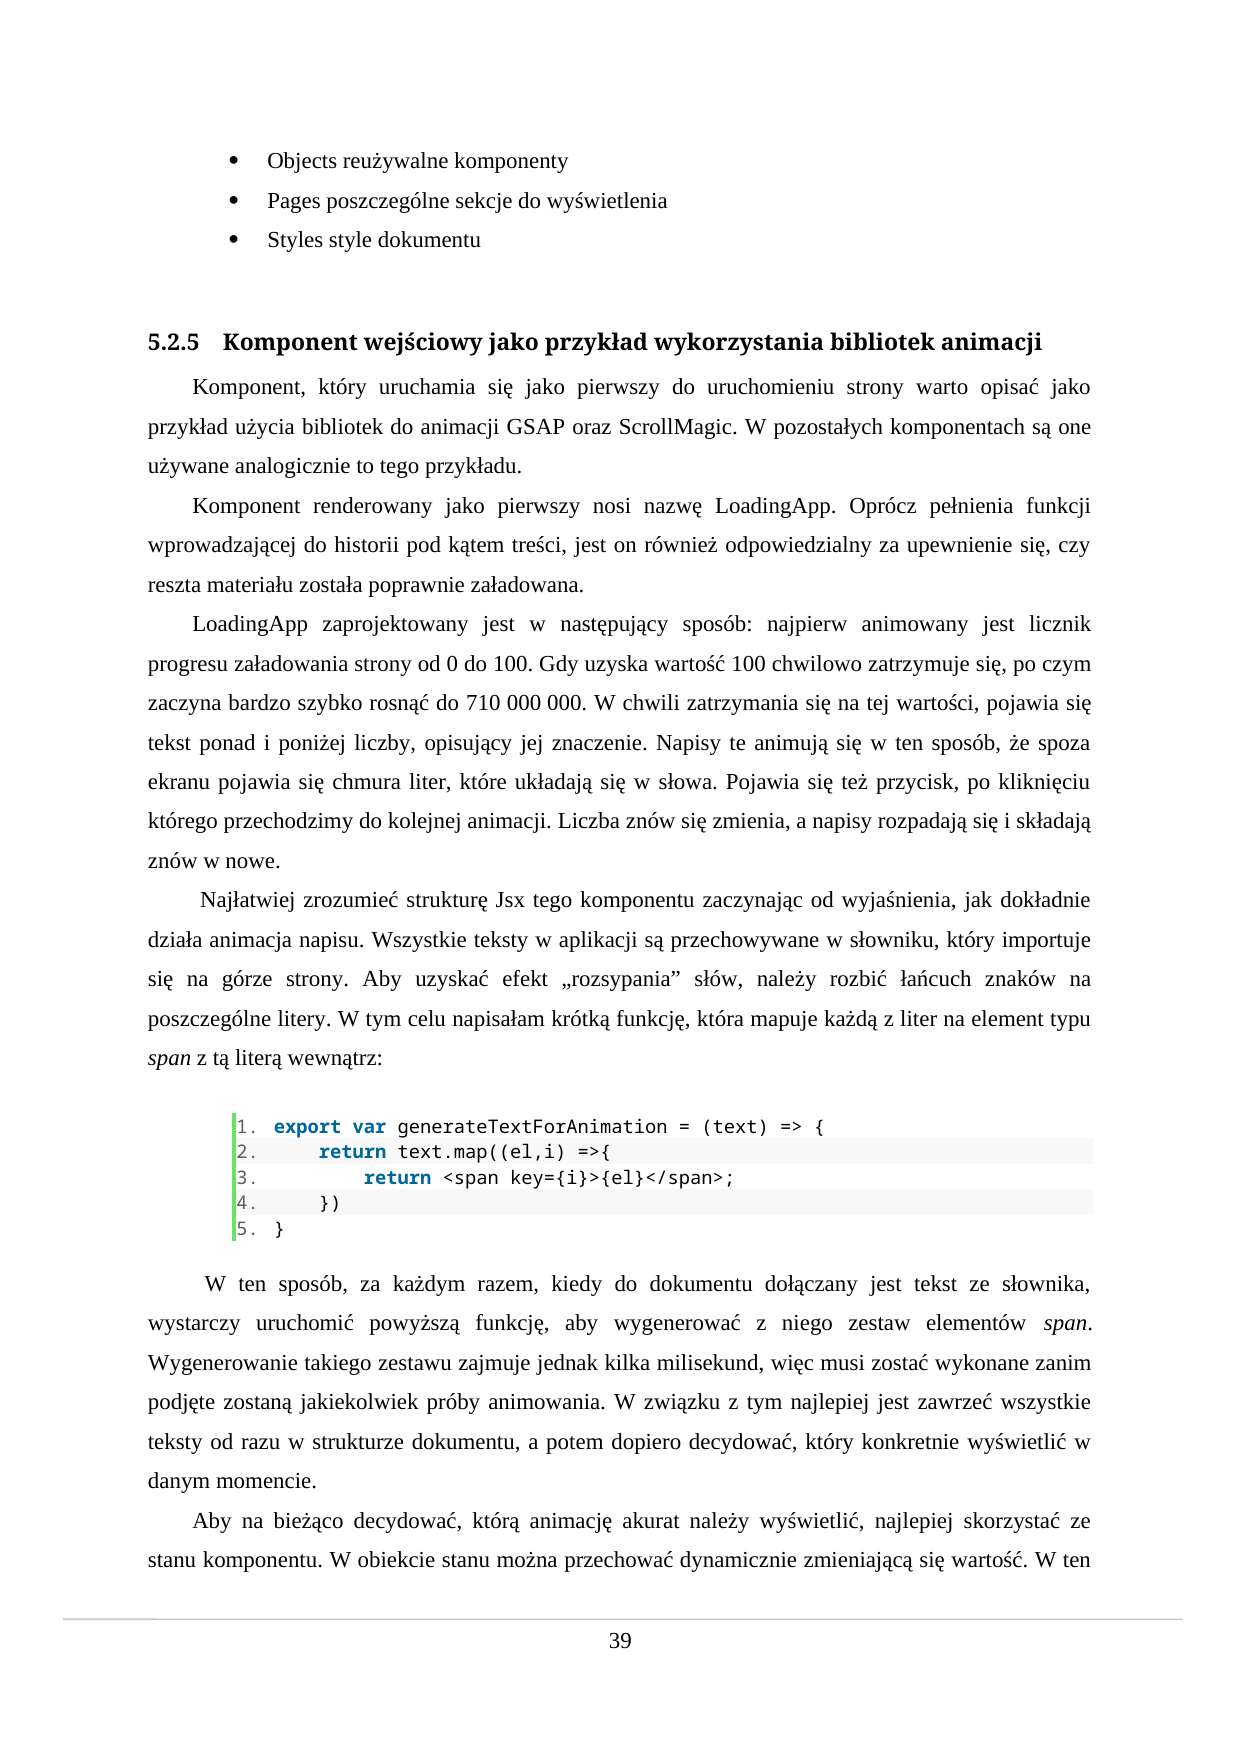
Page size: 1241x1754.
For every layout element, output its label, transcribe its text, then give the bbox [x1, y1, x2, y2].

list Pages poszczególne sekcje do wyświetlenia [229, 187, 1093, 213]
text Najłatwiej zrozumieć strukturę Jsx tego komponentu zaczynając od wyjaśnienia, jak dokładnie działa animacja napisu. Wszystkie teksty w aplikacji są przechowywane w słowniku, który importuje się na górze strony. Aby uzyskać efekt „rozsypania” słów, należy rozbić łańcuch znaków na poszczególne litery. W tym celu napisałam krótką funkcję, która mapuje każdą z liter na element typu span z tą literą wewnątrz: [148, 886, 1093, 1071]
text Komponent, który uruchamia się jako pierwszy do uruchomieniu strony warto opisać jako przykład użycia bibliotek do animacji GSAP oraz ScrollMagic. W pozostałych komponentach są one używane analogicznie to tego przykładu. [148, 373, 1093, 478]
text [148, 1507, 1093, 1572]
list return <span key={i}>{el}</span>; [236, 1164, 1093, 1189]
text W ten sposób, za każdym razem, kiedy do dokumentu dołączany jest tekst ze słownika, wystarczy uruchomić powyższą funkcję, aby wygenerować z niego zestaw elementów span. Wygenerowanie takiego zestawu zajmuje jednak kilka milisekund, więc musi zostać wykonane zanim podjęte zostaną jakiekolwiek próby animowania. W związku z tym najlepiej jest zawrzeć wszystkie teksty od razu w strukturze dokumentu, a potem dopiero decydować, który konkretnie wyświetlić w danym momencie. [148, 1270, 1093, 1493]
list } [236, 1215, 1093, 1241]
list Objects reużywalne komponenty [229, 148, 1093, 174]
subtitle Komponent wejściowy jako przykład wykorzystania bibliotek animacji [148, 326, 1093, 358]
list export var generateTextForAnimation = (text) => { [236, 1113, 1093, 1138]
text LoadingApp zaprojektowany jest w następujący sposób: najpierw animowany jest licznik progresu załadowania strony od 0 do 100. Gdy uzyska wartość 100 chwilowo zatrzymuje się, po czym zaczyna bardzo szybko rosnąć do 710 000 000. W chwili zatrzymania się na tej wartości, pojawia się tekst ponad i poniżej liczby, opisujący jej znaczenie. Napisy te animują się w ten sposób, że spoza ekranu pojawia się chmura liter, które układają się w słowa. Pojawia się też przycisk, po kliknięciu którego przechodzimy do kolejnej animacji. Liczba znów się zmienia, a napisy rozpadają się i składają znów w nowe. [148, 610, 1093, 873]
list return text.map((el,i) =>{ [236, 1138, 1093, 1164]
text Komponent renderowany jako pierwszy nosi nazwę LoadingApp. Oprócz pełnienia funkcji wprowadzającej do historii pod kątem treści, jest on również odpowiedzialny za upewnienie się, czy reszta materiału została poprawnie załadowana. [148, 492, 1093, 597]
list }) [236, 1189, 1093, 1215]
list Styles style dokumentu [229, 227, 1093, 253]
